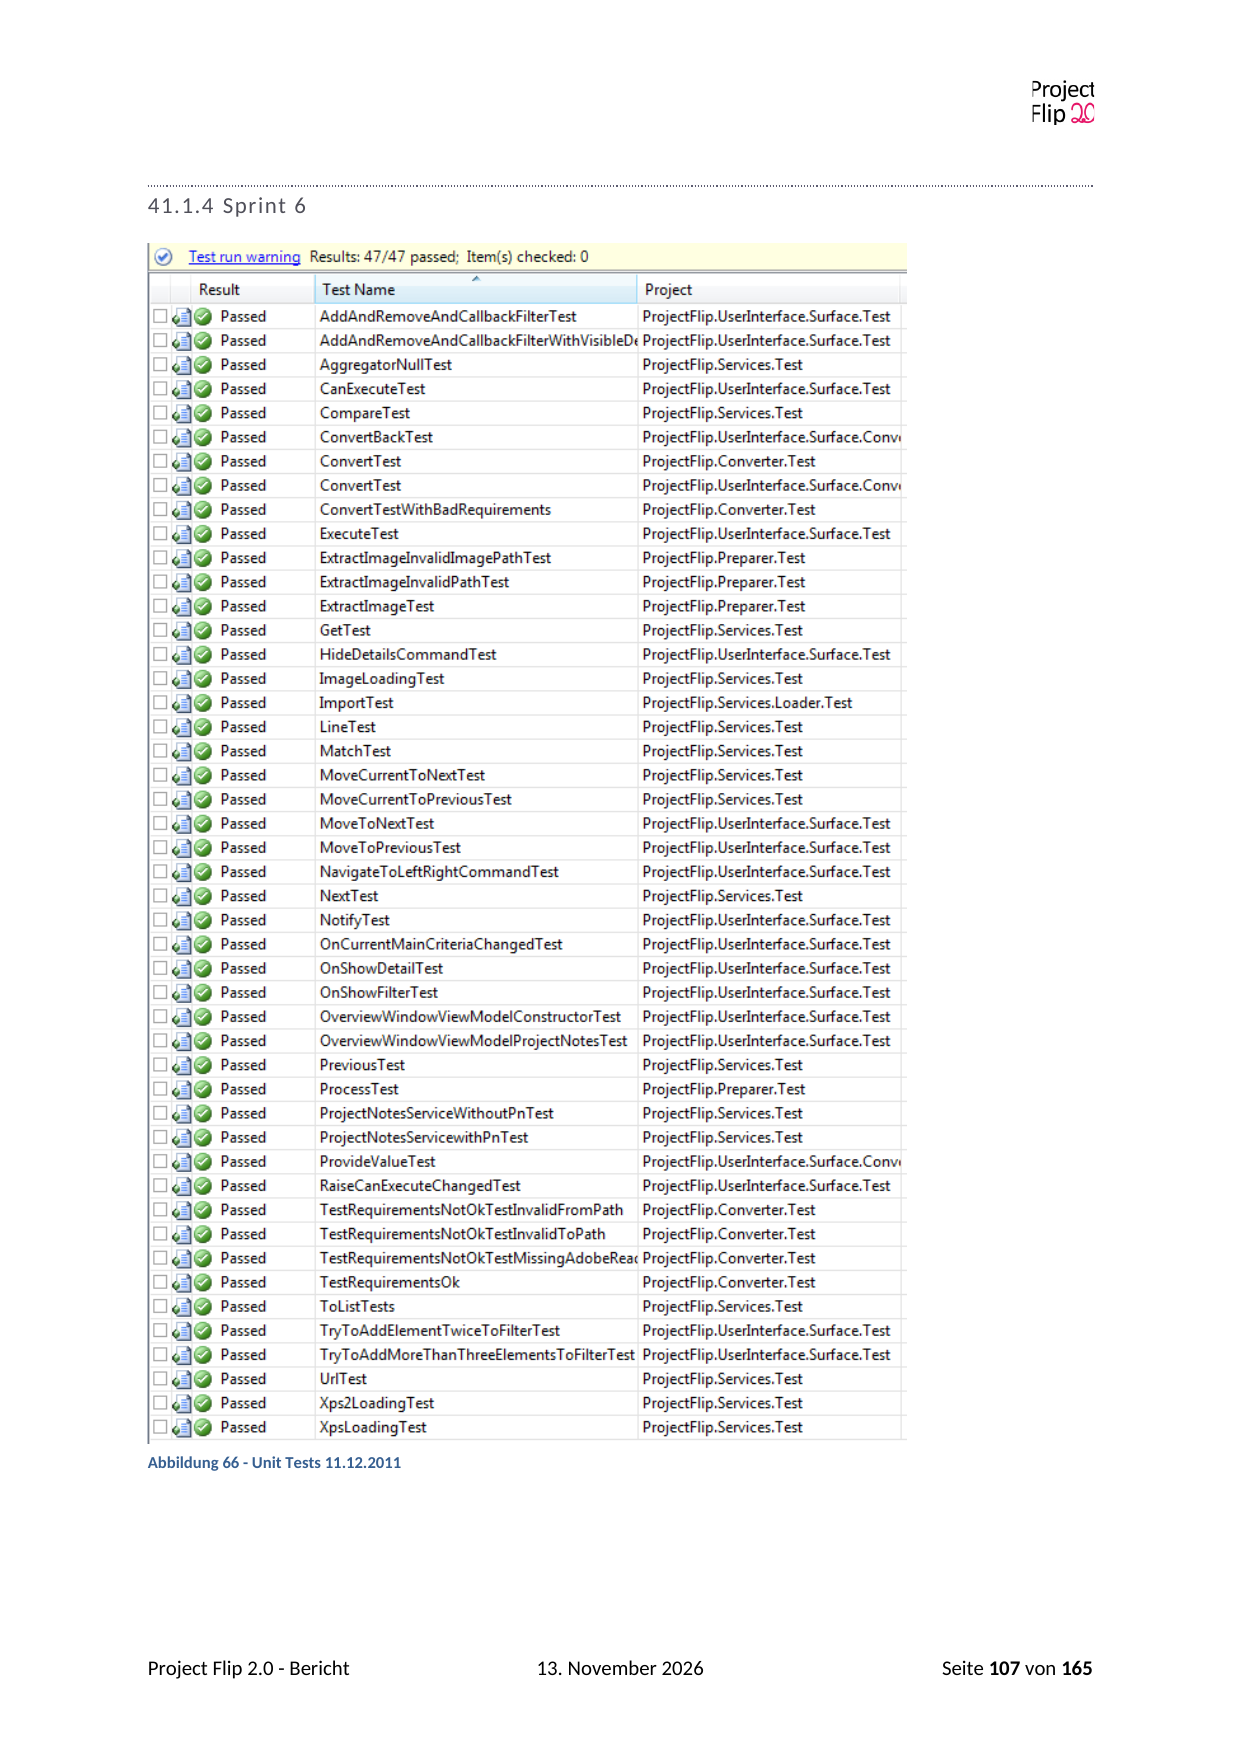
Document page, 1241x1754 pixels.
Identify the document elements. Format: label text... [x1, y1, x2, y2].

picture [1081, 79, 1097, 124]
subtitle Sprint 6 [148, 185, 1093, 219]
picture [147, 243, 907, 1444]
